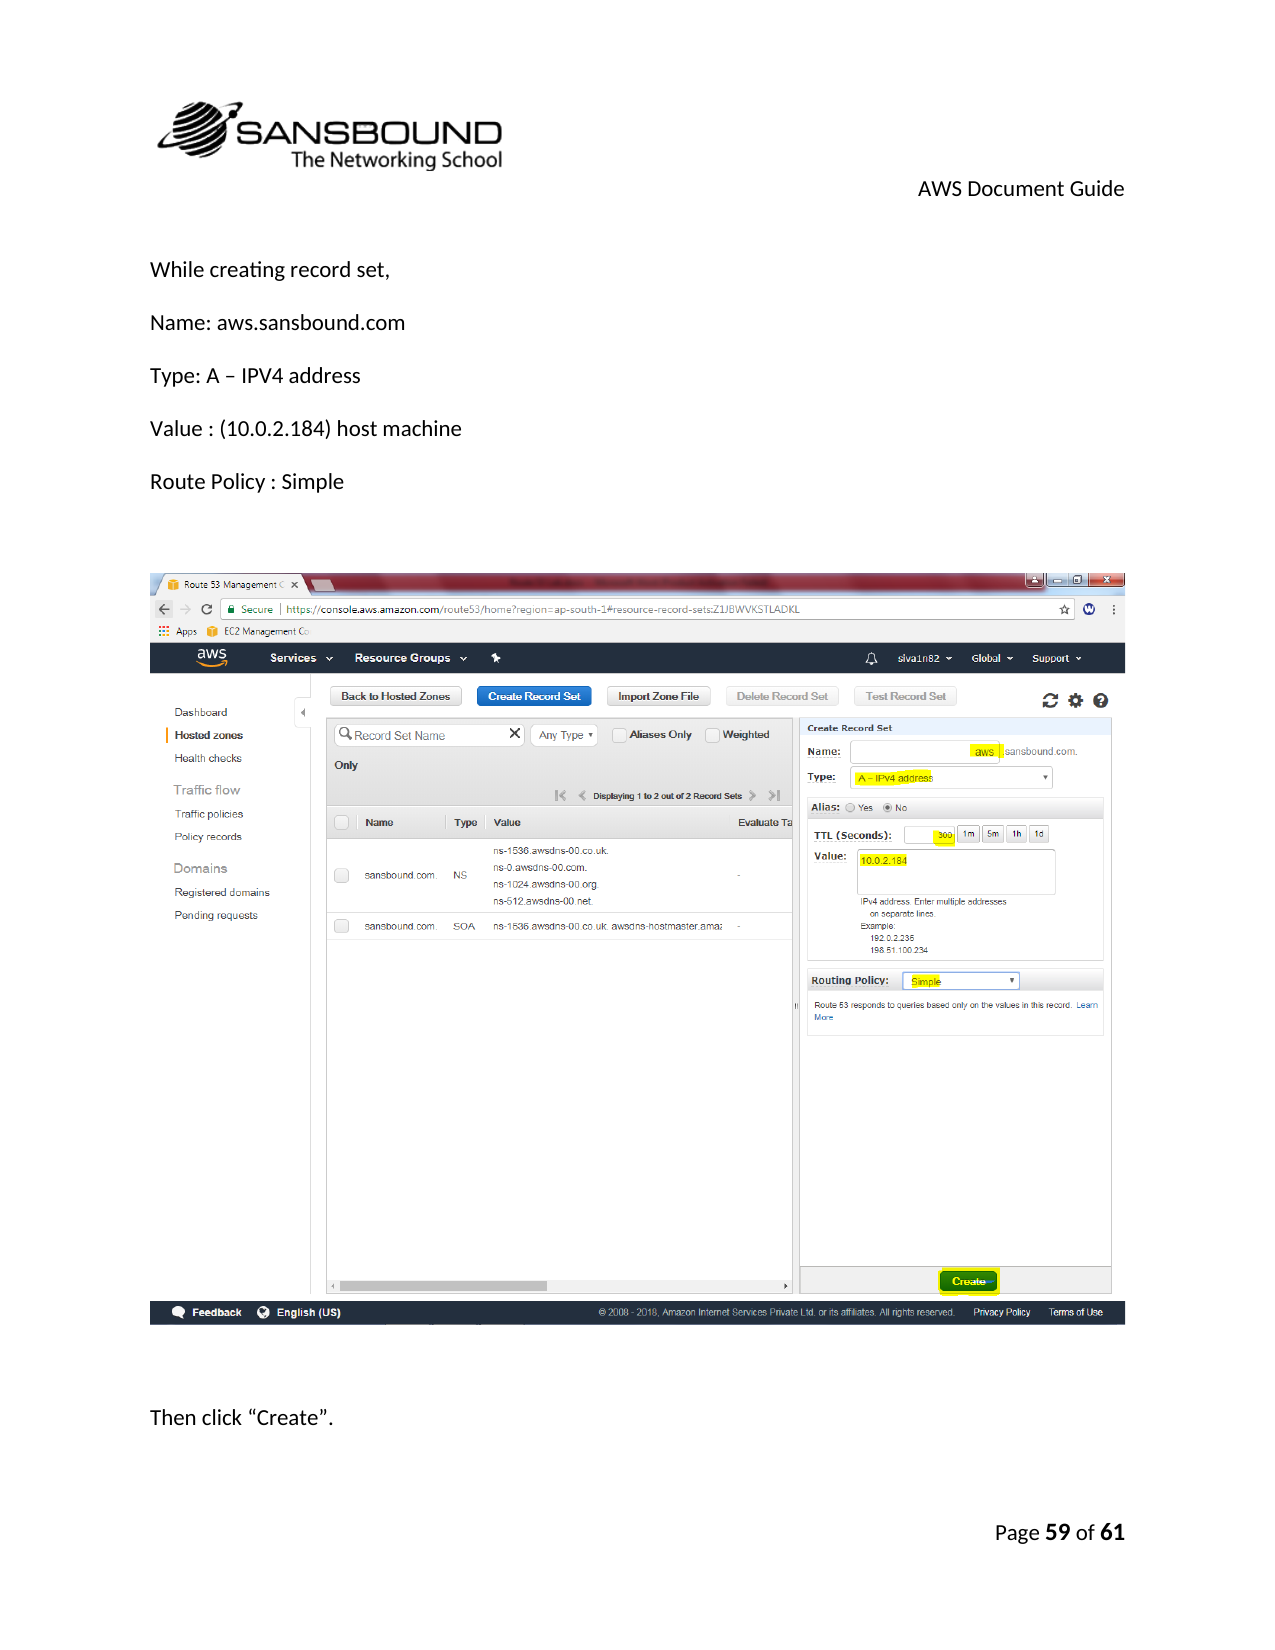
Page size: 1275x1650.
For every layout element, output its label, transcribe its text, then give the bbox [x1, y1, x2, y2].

text Name: aws.sansbound.com [150, 308, 1125, 336]
picture [150, 573, 1125, 1325]
text Then click “Create”. [150, 1403, 1125, 1431]
text Value : (10.0.2.184) host machine [150, 414, 1125, 442]
text Type: A – IPV4 address [150, 361, 1125, 389]
text While creating record set, [150, 255, 1125, 283]
picture [150, 75, 514, 197]
text Route Policy : Simple [150, 467, 1125, 495]
